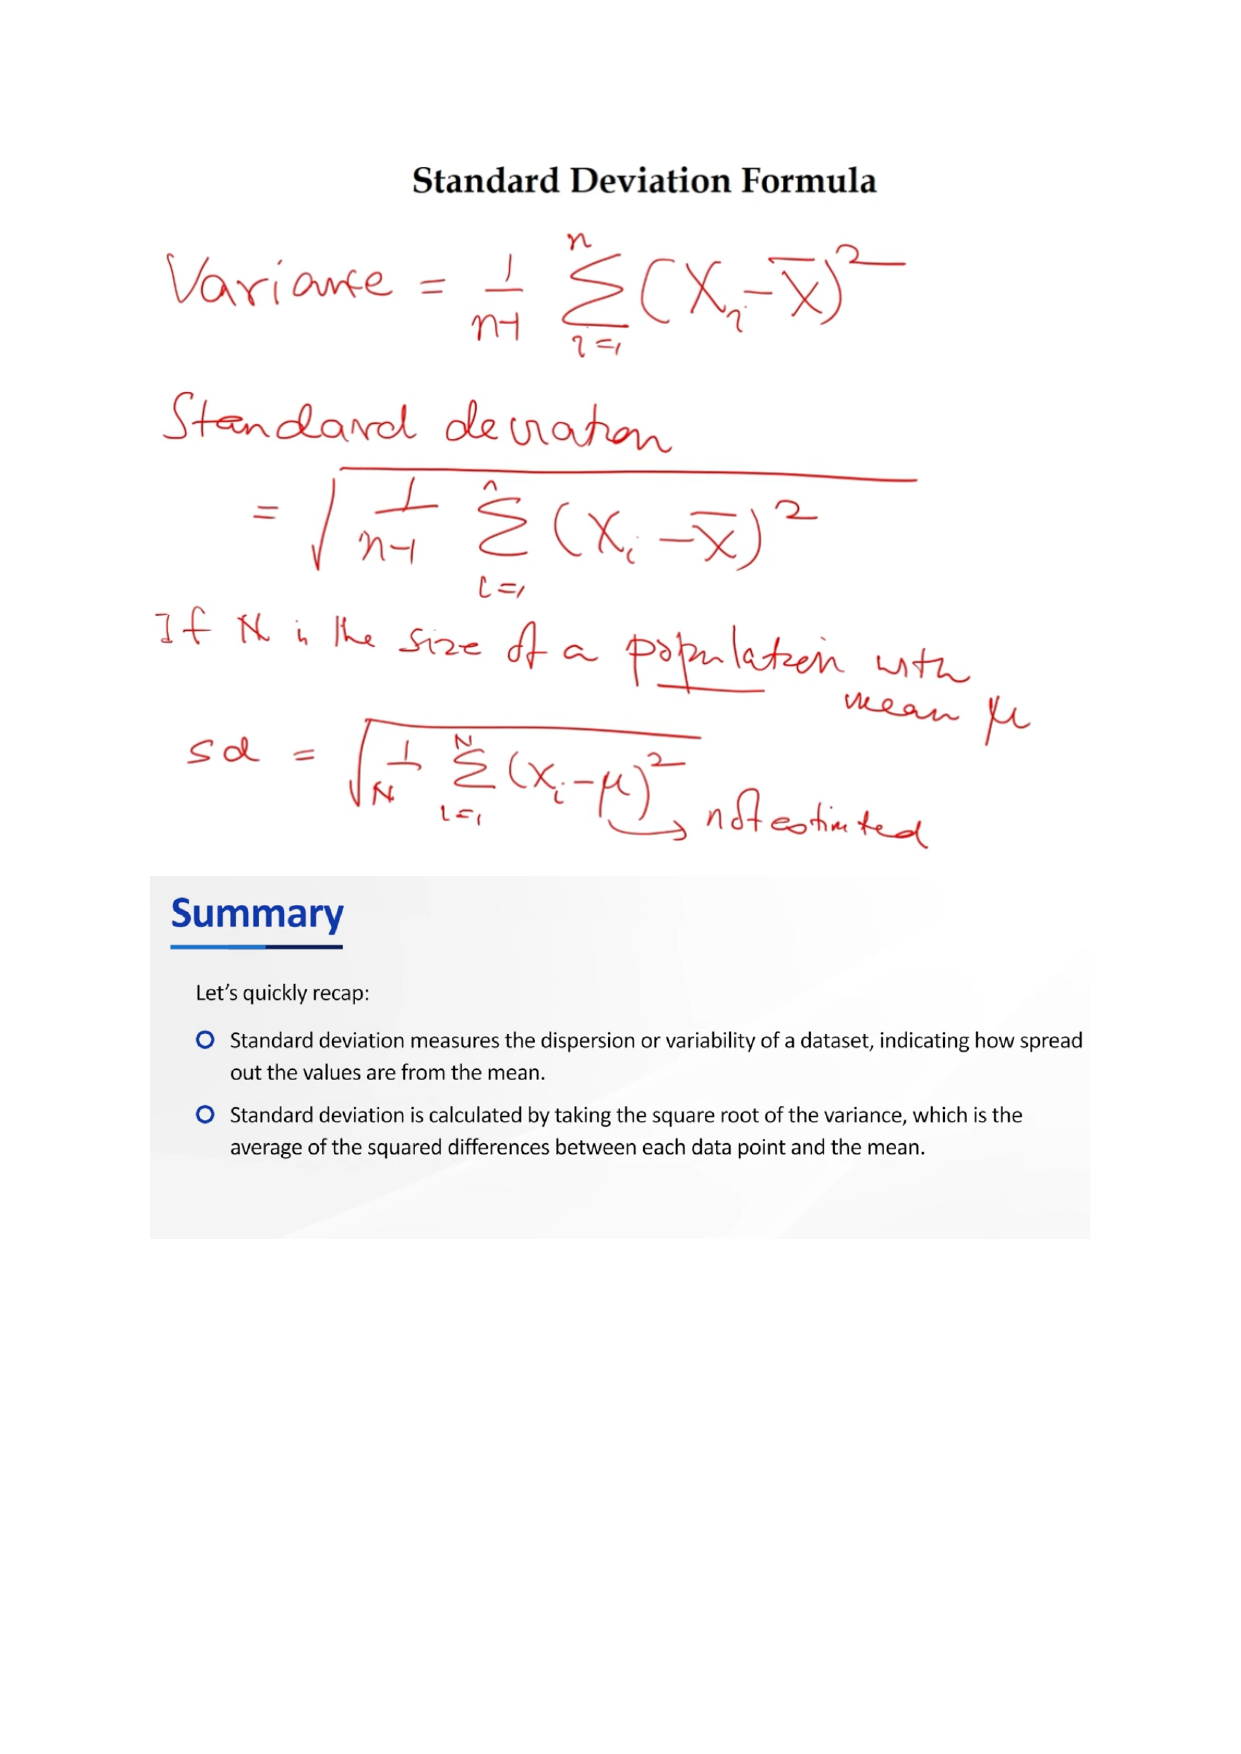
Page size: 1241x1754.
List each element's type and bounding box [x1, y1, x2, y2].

picture [150, 150, 1091, 874]
picture [150, 876, 1091, 1239]
